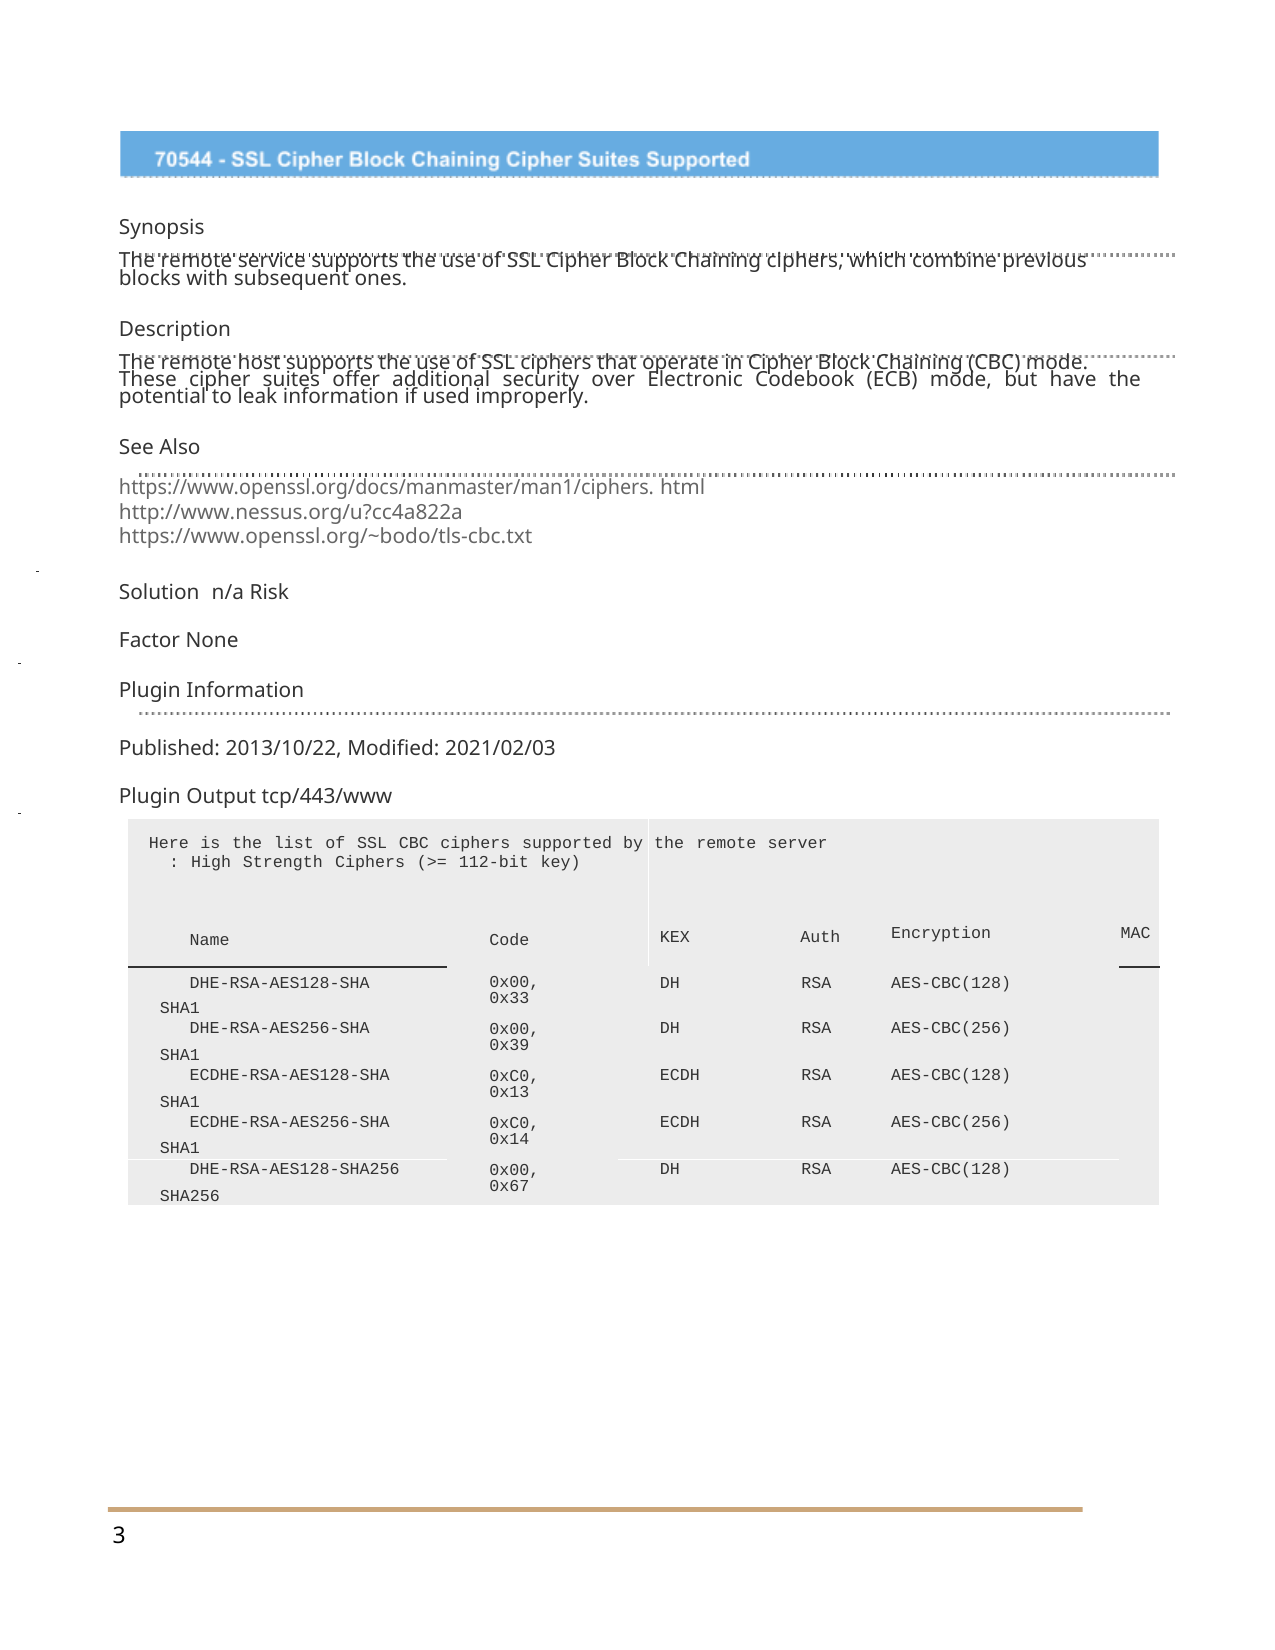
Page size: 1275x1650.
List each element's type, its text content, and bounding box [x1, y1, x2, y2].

text Published: 2013/10/22, Modified: 2021/02/03 Plugin Output tcp/443/www [119, 704, 601, 809]
text Synopsis [119, 212, 1275, 241]
text Description [119, 314, 1275, 342]
picture [107, 1507, 1083, 1512]
text The remote service supports the use of SSL Cipher Block Chaining ciphers, which combine previous blocks with subsequent ones. [119, 241, 1124, 291]
text Solution n/a Risk Factor None [119, 577, 290, 653]
picture [136, 473, 1175, 477]
picture [136, 253, 1175, 257]
text See Also [119, 432, 1275, 461]
text https://www.openssl.org/docs/manmaster/man1/ciphers. html http://www.nessus.org/u?cc4a822a https://www.openssl.org/~bodo/tls-cbc.txt [119, 461, 710, 550]
picture [120, 131, 1159, 178]
text Plugin Information [119, 672, 1275, 704]
text The remote host supports the use of SSL ciphers that operate in Cipher Block Chaining (CBC) mode. These cipher suites offer additional security over Electronic Codebook (ECB) mode, but have the potential to leak information if used improperly. [119, 343, 1142, 409]
